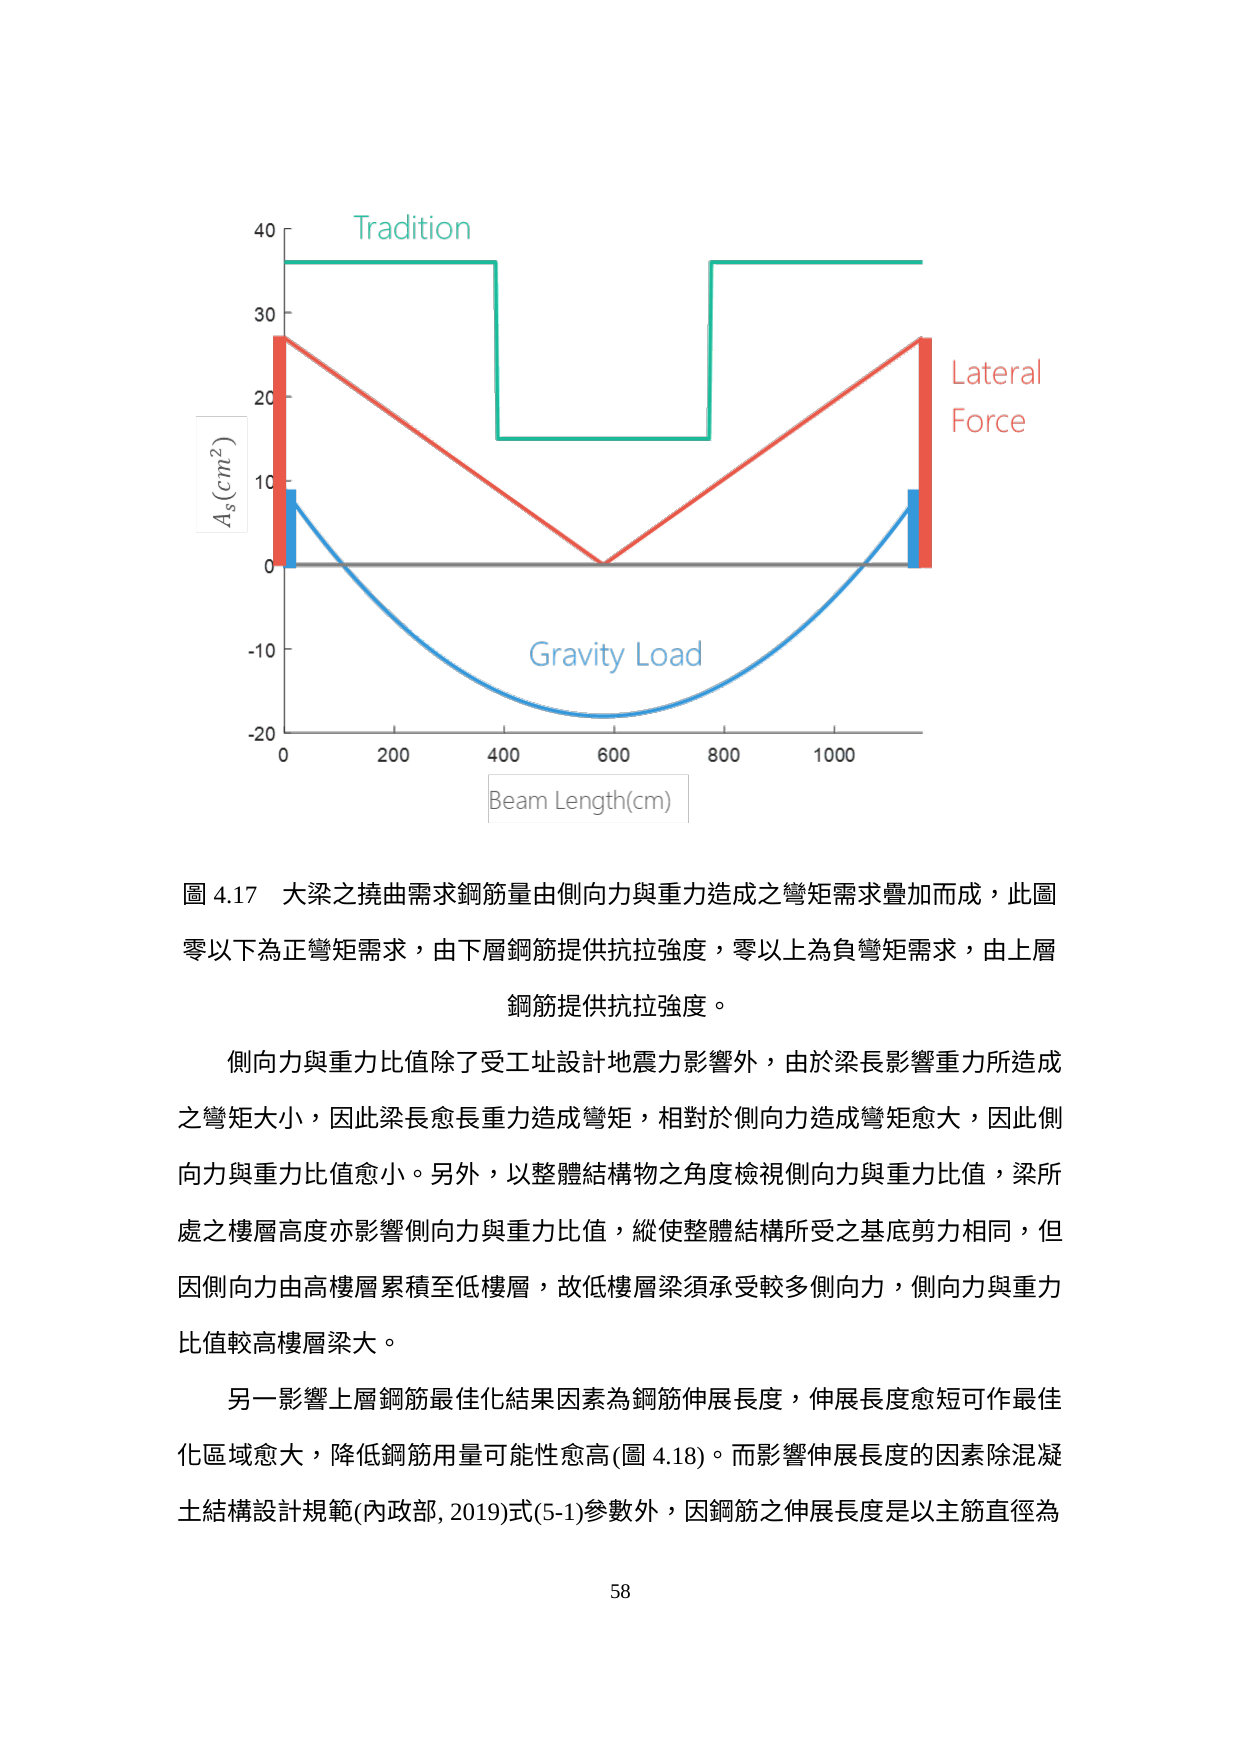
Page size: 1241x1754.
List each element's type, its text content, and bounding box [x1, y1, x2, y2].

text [177, 1378, 1063, 1528]
picture [177, 184, 1063, 830]
text 側向力與重力比值除了受工址設計地震力影響外，由於梁長影響重力所造成之彎矩大小，因此梁長愈長重力造成彎矩，相對於側向力造成彎矩愈大，因此側向力與重力比值愈小。另外，以整體結構物之角度檢視側向力與重力比值，梁所處之樓層高度亦影響側向力與重力比值，縱使整體結構所受之基底剪力相同，但因側向力由高樓層累積至低樓層，故低樓層梁須承受較多側向力，側向力與重力比值較高樓層梁大。 [177, 1042, 1063, 1360]
